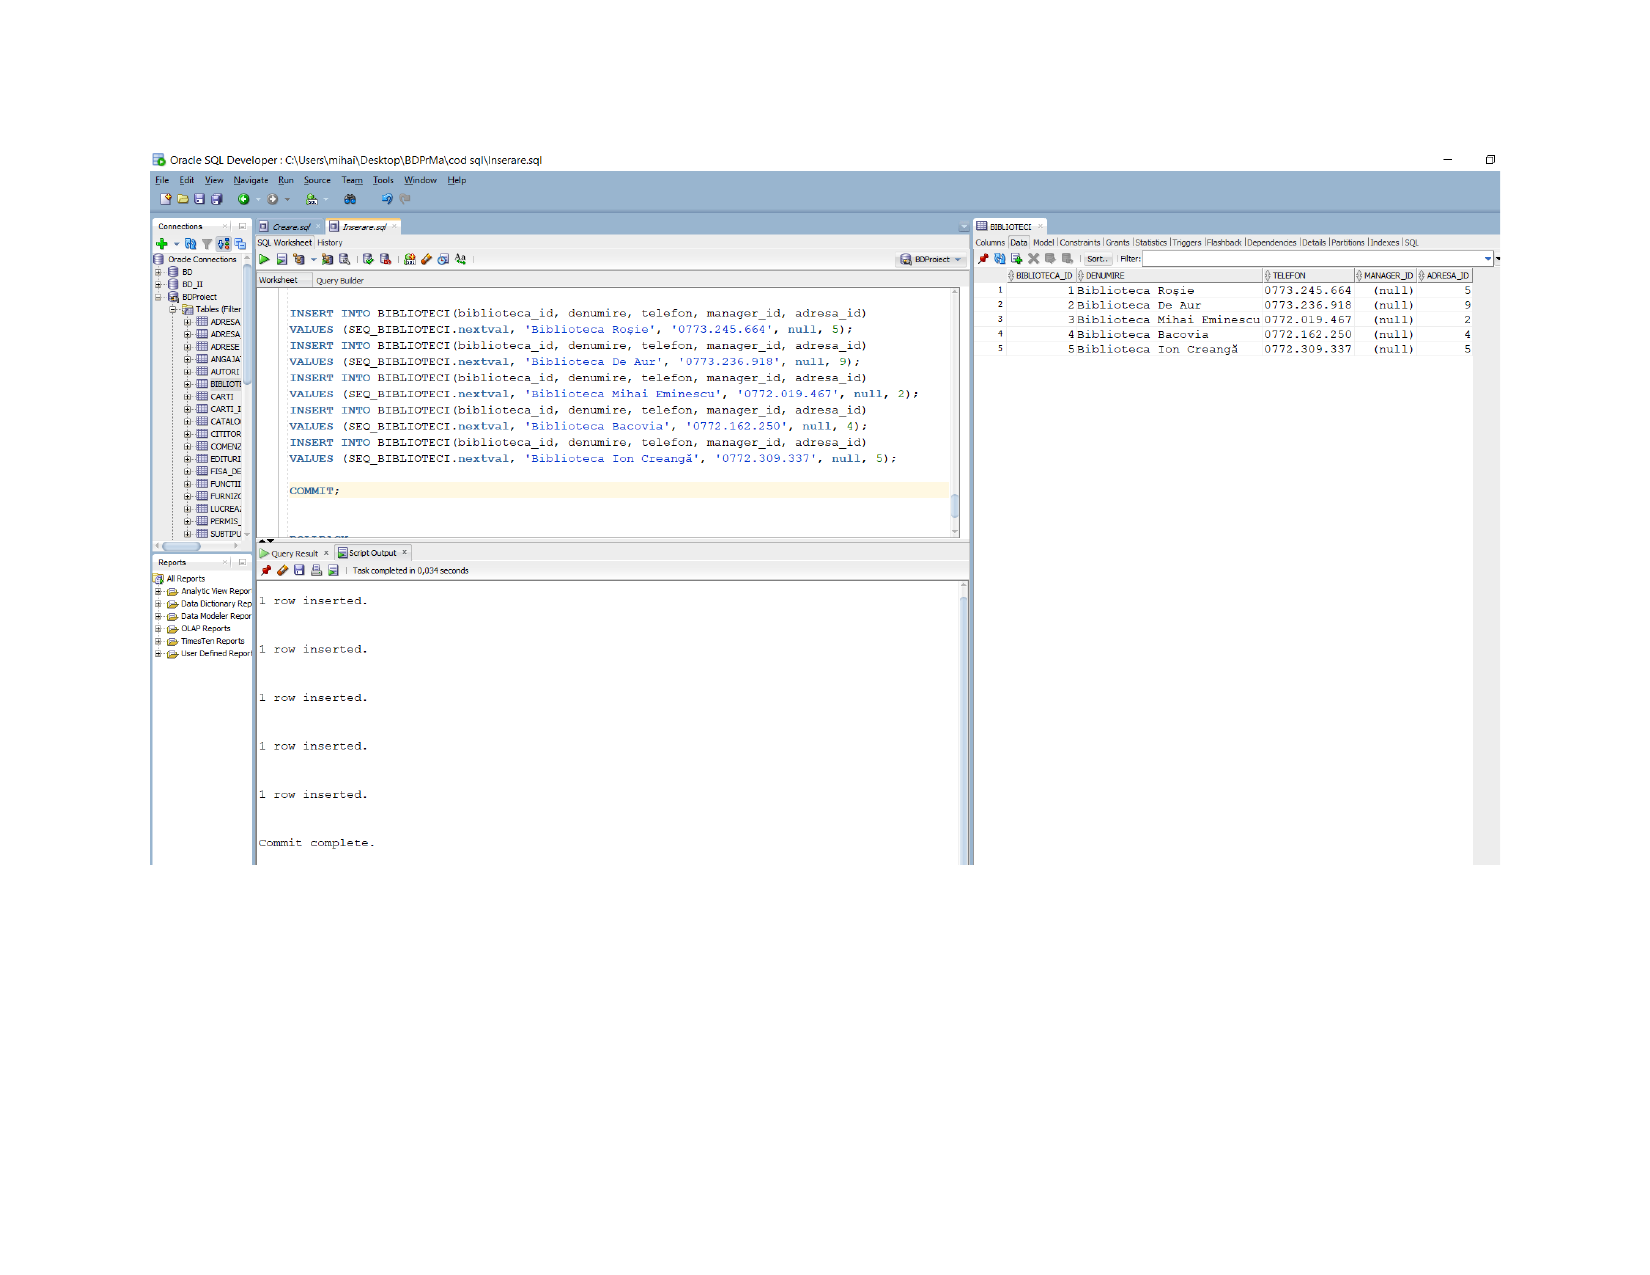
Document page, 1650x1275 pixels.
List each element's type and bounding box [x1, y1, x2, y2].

picture [150, 150, 1500, 865]
